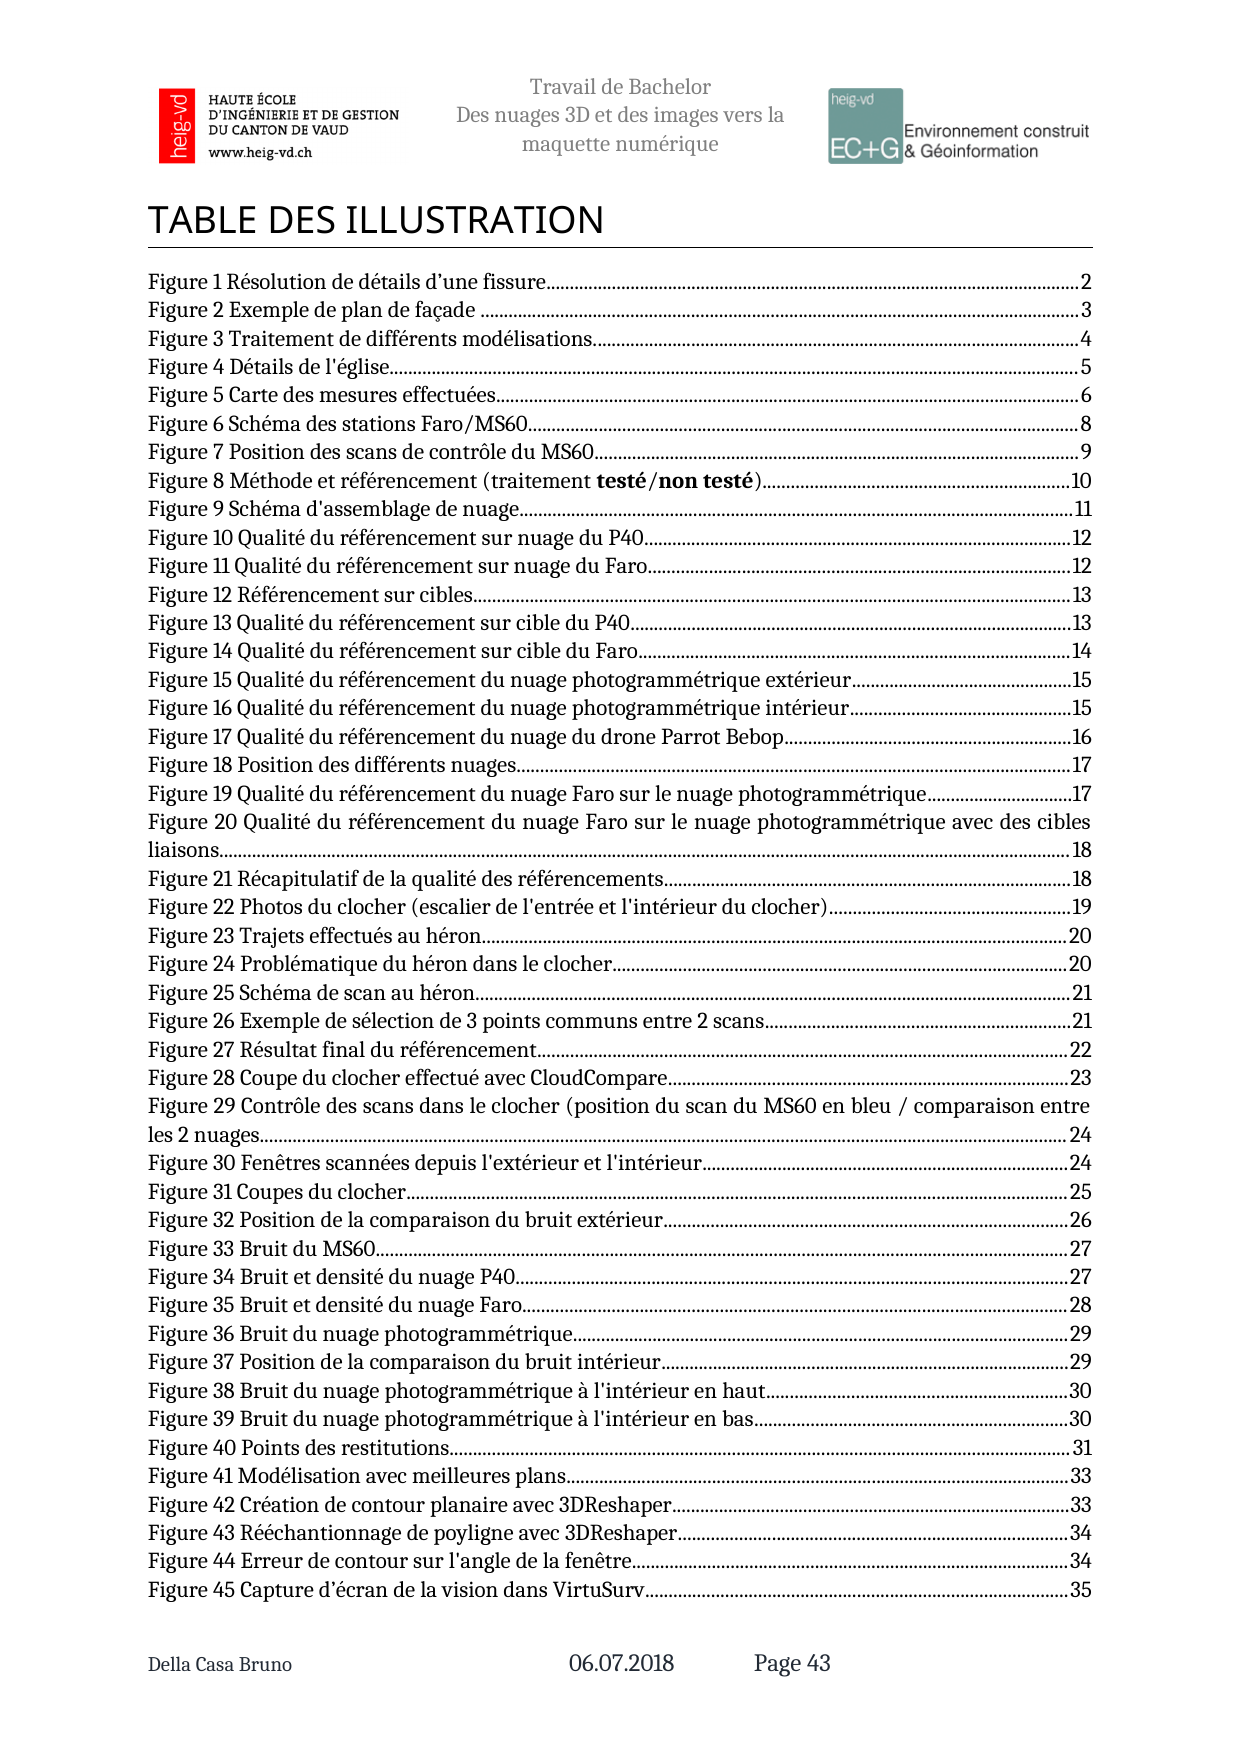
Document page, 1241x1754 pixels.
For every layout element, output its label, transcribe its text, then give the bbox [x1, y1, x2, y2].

text Figure 12 Référencement sur cibles 13 [148, 581, 1093, 608]
text Figure 44 Erreur de contour sur l'angle de la fenêtre 34 [148, 1548, 1093, 1574]
text Figure 36 Bruit du nuage photogrammétrique 29 [148, 1321, 1093, 1347]
text Figure 18 Position des différents nuages 17 [148, 752, 1093, 778]
text Figure 33 Bruit du MS60 27 [148, 1235, 1093, 1262]
text Figure 37 Position de la comparaison du bruit intérieur 29 [148, 1349, 1093, 1376]
text Figure 21 Récapitulatif de la qualité des référencements 18 [148, 866, 1093, 892]
text Figure 39 Bruit du nuage photogrammétrique à l'intérieur en bas 30 [148, 1406, 1093, 1432]
text Figure 27 Résultat final du référencement 22 [148, 1036, 1093, 1063]
text Figure 31 Coupes du clocher 25 [148, 1178, 1093, 1205]
text Figure 3 Traitement de différents modélisations. 4 [148, 325, 1093, 352]
text Figure 28 Coupe du clocher effectué avec CloudCompare 23 [148, 1065, 1093, 1091]
text Figure 20 Qualité du référencement du nuage Faro sur le nuage photogrammétrique avec des cibles liaisons 18 [148, 809, 1093, 864]
text Figure 4 Détails de l'église 5 [148, 354, 1093, 380]
picture [827, 87, 1093, 165]
text Table des illustration [148, 194, 1093, 247]
text Figure 23 Trajets effectués au héron 20 [148, 923, 1093, 949]
text Figure 6 Schéma des stations Faro/MS60 8 [148, 411, 1093, 437]
text Figure 7 Position des scans de contrôle du MS60 9 [148, 439, 1093, 466]
text Figure 29 Contrôle des scans dans le clocher (position du scan du MS60 en bleu / comparaison entre les 2 nuages 24 [148, 1093, 1093, 1148]
text Figure 32 Position de la comparaison du bruit extérieur 26 [148, 1207, 1093, 1233]
text Figure 25 Schéma de scan au héron 21 [148, 979, 1093, 1006]
text Figure 26 Exemple de sélection de 3 points communs entre 2 scans 21 [148, 1008, 1093, 1034]
text Figure 41 Modélisation avec meilleures plans 33 [148, 1463, 1093, 1489]
text Figure 30 Fenêtres scannées depuis l'extérieur et l'intérieur 24 [148, 1150, 1093, 1176]
text Figure 1 Résolution de détails d’une fissure 2 [148, 268, 1093, 295]
text Figure 22 Photos du clocher (escalier de l'entrée et l'intérieur du clocher) 19 [148, 894, 1093, 921]
text Figure 15 Qualité du référencement du nuage photogrammétrique extérieur 15 [148, 667, 1093, 693]
text Figure 19 Qualité du référencement du nuage Faro sur le nuage photogrammétrique 17 [148, 780, 1093, 807]
text Figure 5 Carte des mesures effectuées 6 [148, 382, 1093, 409]
text Figure 13 Qualité du référencement sur cible du P40 13 [148, 610, 1093, 636]
text Figure 9 Schéma d'assemblage de nuage 11 [148, 496, 1093, 522]
text Figure 35 Bruit et densité du nuage Faro 28 [148, 1292, 1093, 1319]
text Figure 2 Exemple de plan de façade 3 [148, 297, 1093, 323]
text Figure 8 Méthode et référencement (traitement testé/non testé) 10 [148, 468, 1093, 494]
text Figure 10 Qualité du référencement sur nuage du P40 12 [148, 524, 1093, 551]
picture [147, 87, 410, 165]
text Figure 43 Rééchantionnage de poyligne avec 3DReshaper 34 [148, 1520, 1093, 1546]
text Figure 17 Qualité du référencement du nuage du drone Parrot Bebop 16 [148, 723, 1093, 750]
text Figure 14 Qualité du référencement sur cible du Faro 14 [148, 638, 1093, 664]
text Figure 42 Création de contour planaire avec 3DReshaper 33 [148, 1491, 1093, 1518]
text Figure 34 Bruit et densité du nuage P40 27 [148, 1264, 1093, 1290]
text Figure 24 Problématique du héron dans le clocher 20 [148, 951, 1093, 977]
text Figure 38 Bruit du nuage photogrammétrique à l'intérieur en haut 30 [148, 1378, 1093, 1404]
text Figure 16 Qualité du référencement du nuage photogrammétrique intérieur 15 [148, 695, 1093, 721]
text Figure 45 Capture d’écran de la vision dans VirtuSurv 35 [148, 1577, 1093, 1603]
text Figure 11 Qualité du référencement sur nuage du Faro 12 [148, 553, 1093, 579]
text Figure 40 Points des restitutions 31 [148, 1434, 1093, 1461]
